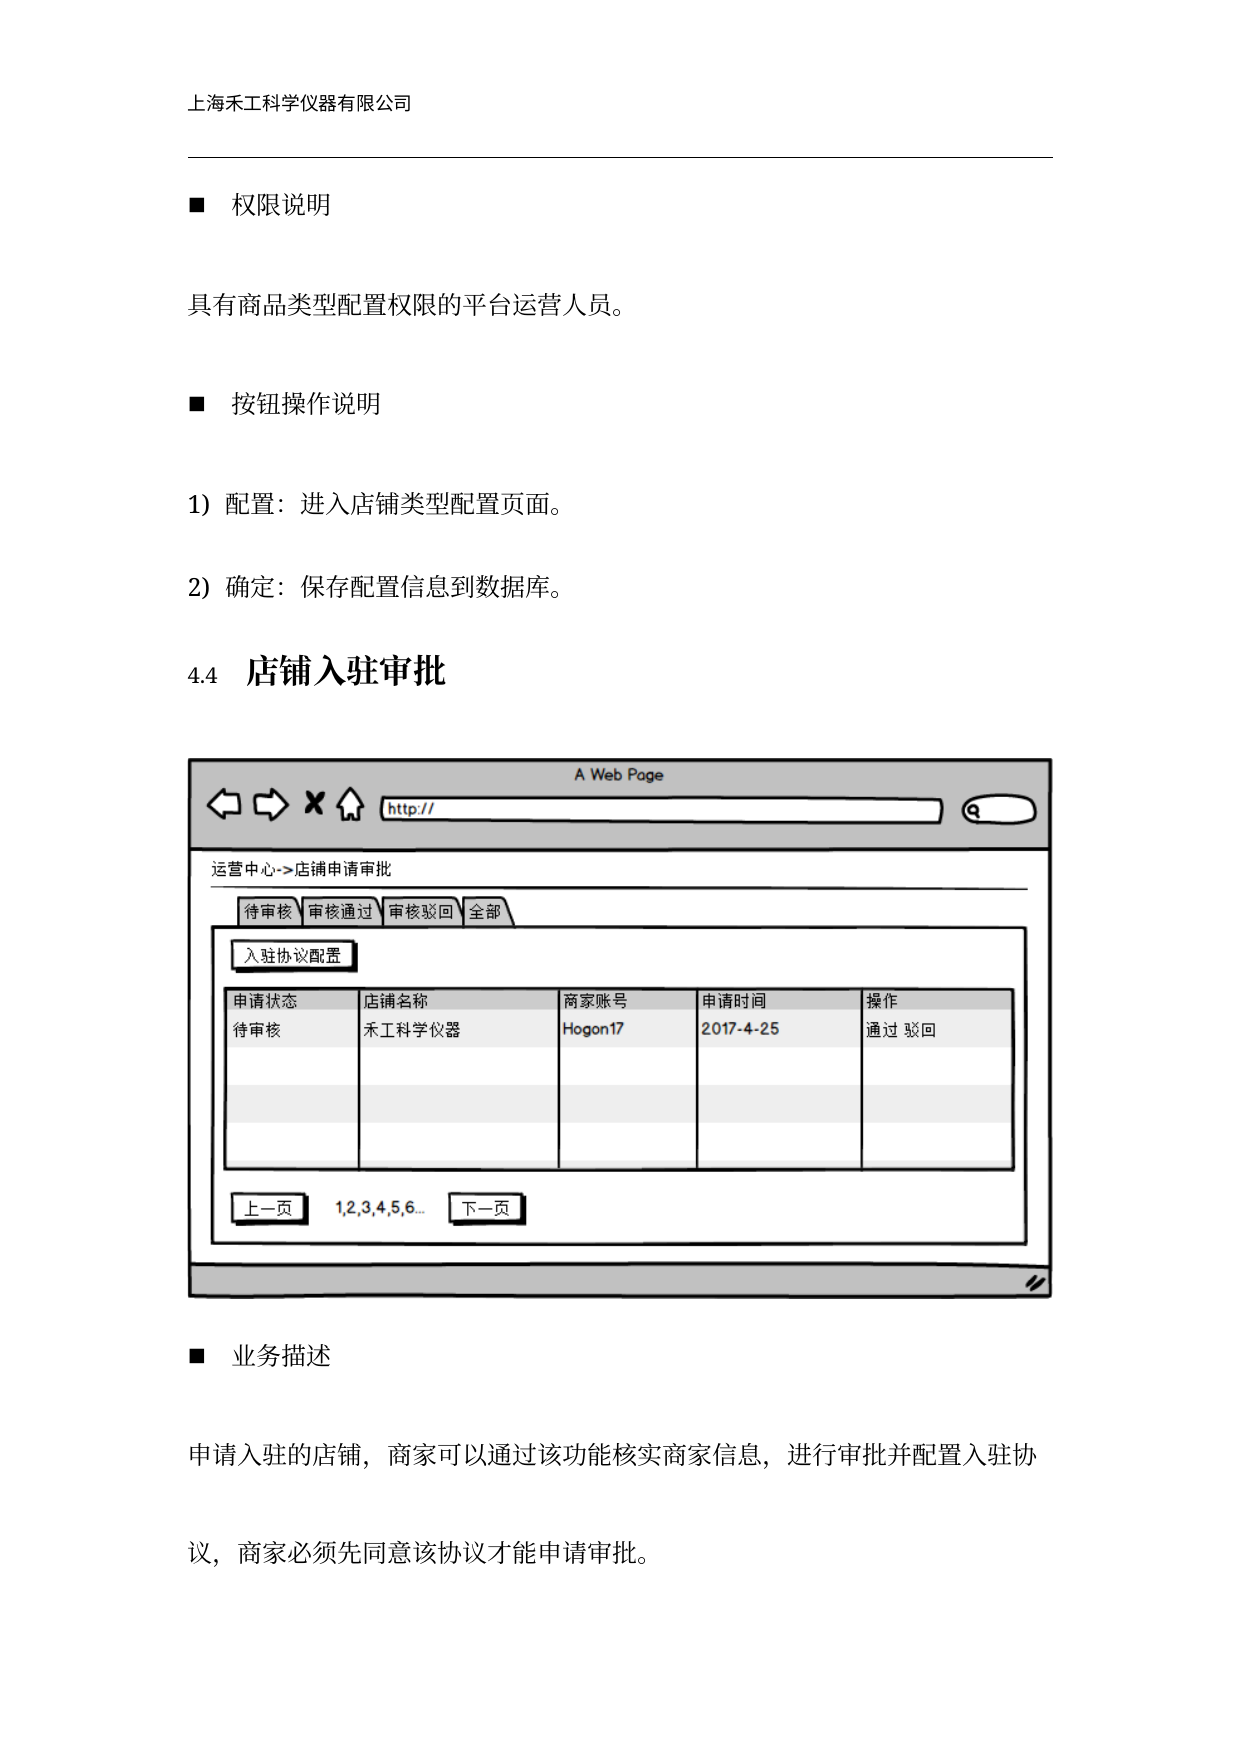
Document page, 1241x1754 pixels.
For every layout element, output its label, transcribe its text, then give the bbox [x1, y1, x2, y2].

picture [187, 758, 1053, 1299]
text 申请入驻的店铺，商家可以通过该功能核实商家信息，进行审批并配置入驻协议，商家必须先同意该协议才能申请审批。 [187, 1421, 1053, 1584]
list 按钮操作说明 [187, 371, 1053, 436]
list 确定：保存配置信息到数据库。 [187, 553, 1053, 618]
list 业务描述 [187, 1322, 1053, 1387]
text 具有商品类型配置权限的平台运营人员。 [187, 271, 1053, 336]
list 权限说明 [187, 172, 1053, 237]
subtitle 店铺入驻审批 [187, 636, 1053, 701]
list 配置：进入店铺类型配置页面。 [187, 470, 1053, 535]
